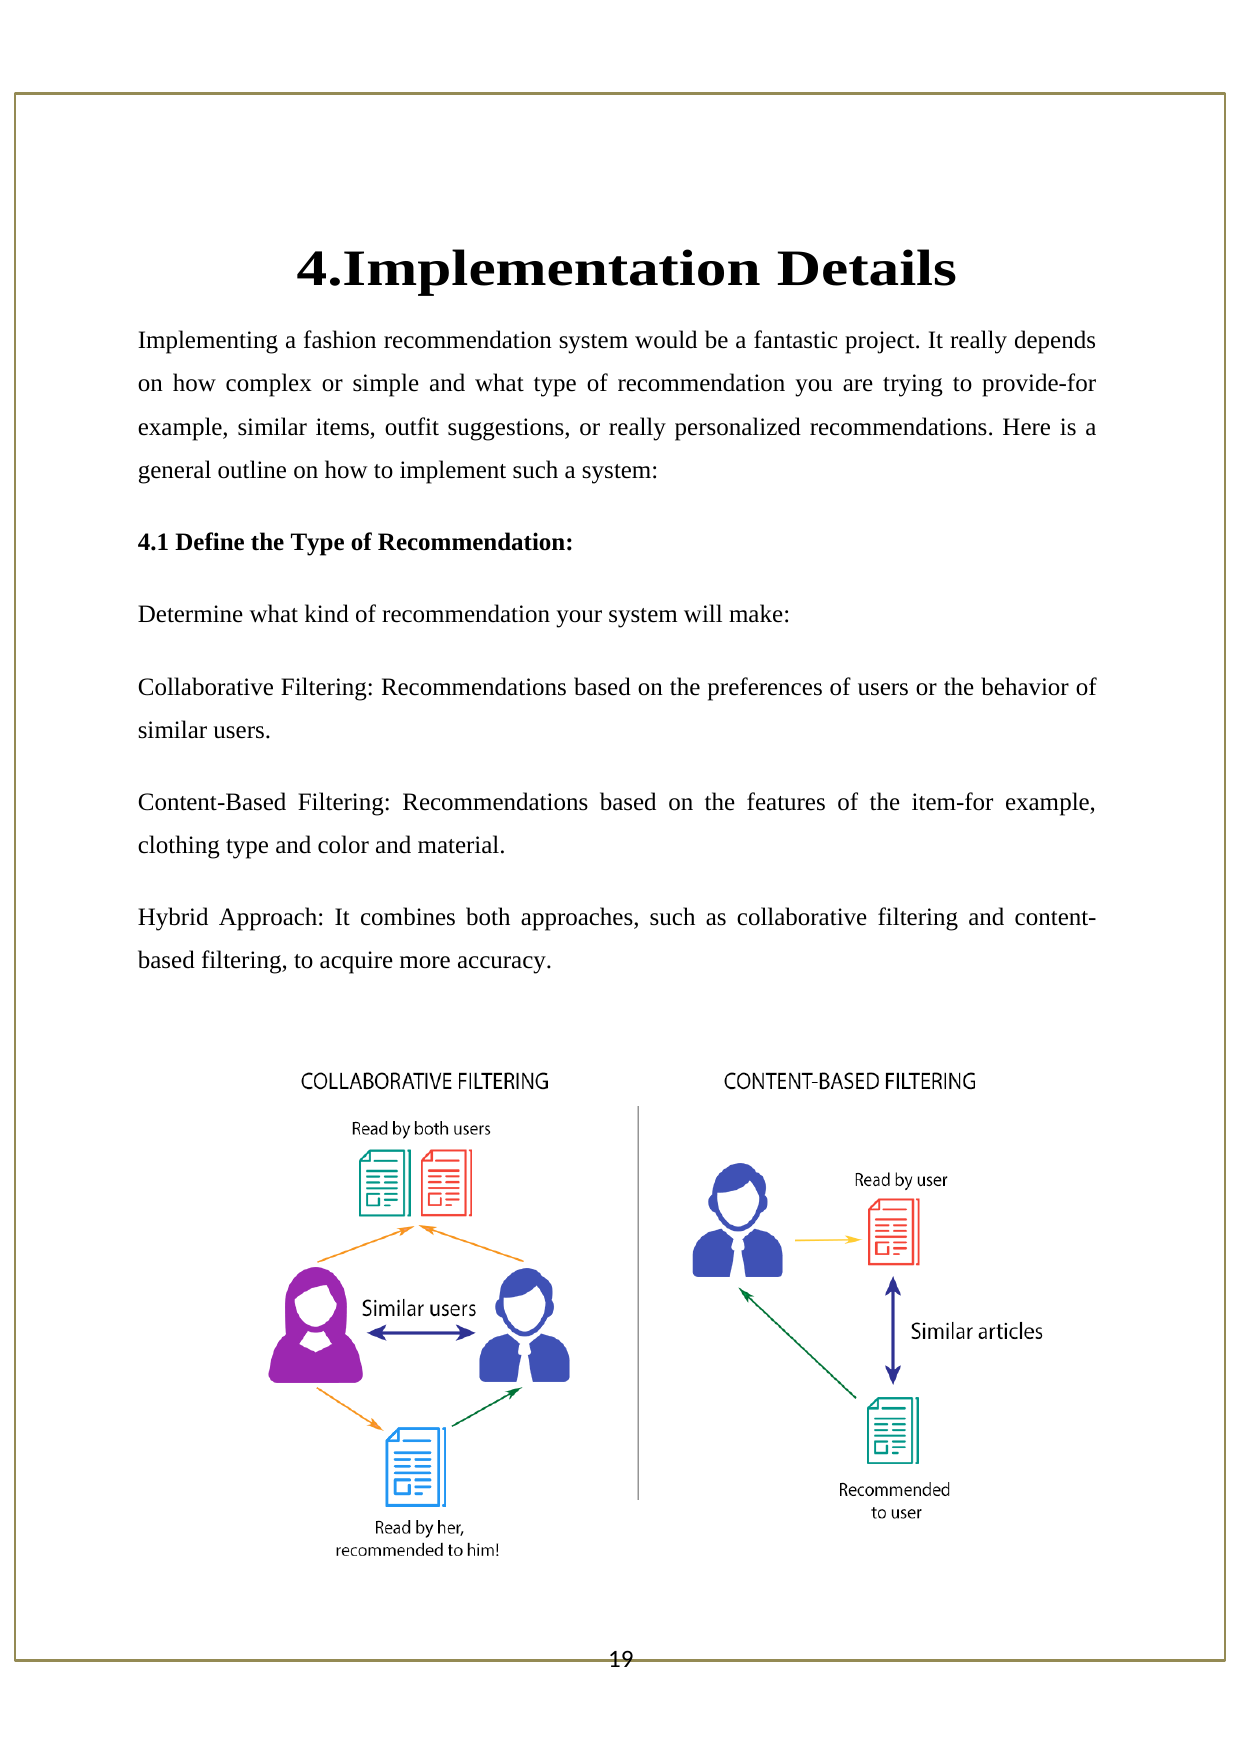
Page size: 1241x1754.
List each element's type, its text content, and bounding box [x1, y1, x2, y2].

text Content-Based Filtering: Recommendations based on the features of the item-for example, clothing type and color and material. [138, 787, 1097, 859]
text 4.1 Define the Type of Recommendation: [138, 527, 1097, 556]
text Determine what kind of recommendation your system will make: [138, 599, 1097, 628]
subtitle 4.Implementation Details [150, 237, 1103, 296]
text Collaborative Filtering: Recommendations based on the preferences of users or the behavior of similar users. [138, 672, 1097, 743]
text Hybrid Approach: It combines both approaches, such as collaborative filtering and content-based filtering, to acquire more accuracy. [138, 902, 1097, 974]
picture [222, 1053, 1060, 1567]
text Implementing a fashion recommendation system would be a fantastic project. It really depends on how complex or simple and what type of recommendation you are trying to provide-for example, similar items, outfit suggestions, or really personalized recommendations. Here is a general outline on how to implement such a system: [138, 325, 1097, 483]
